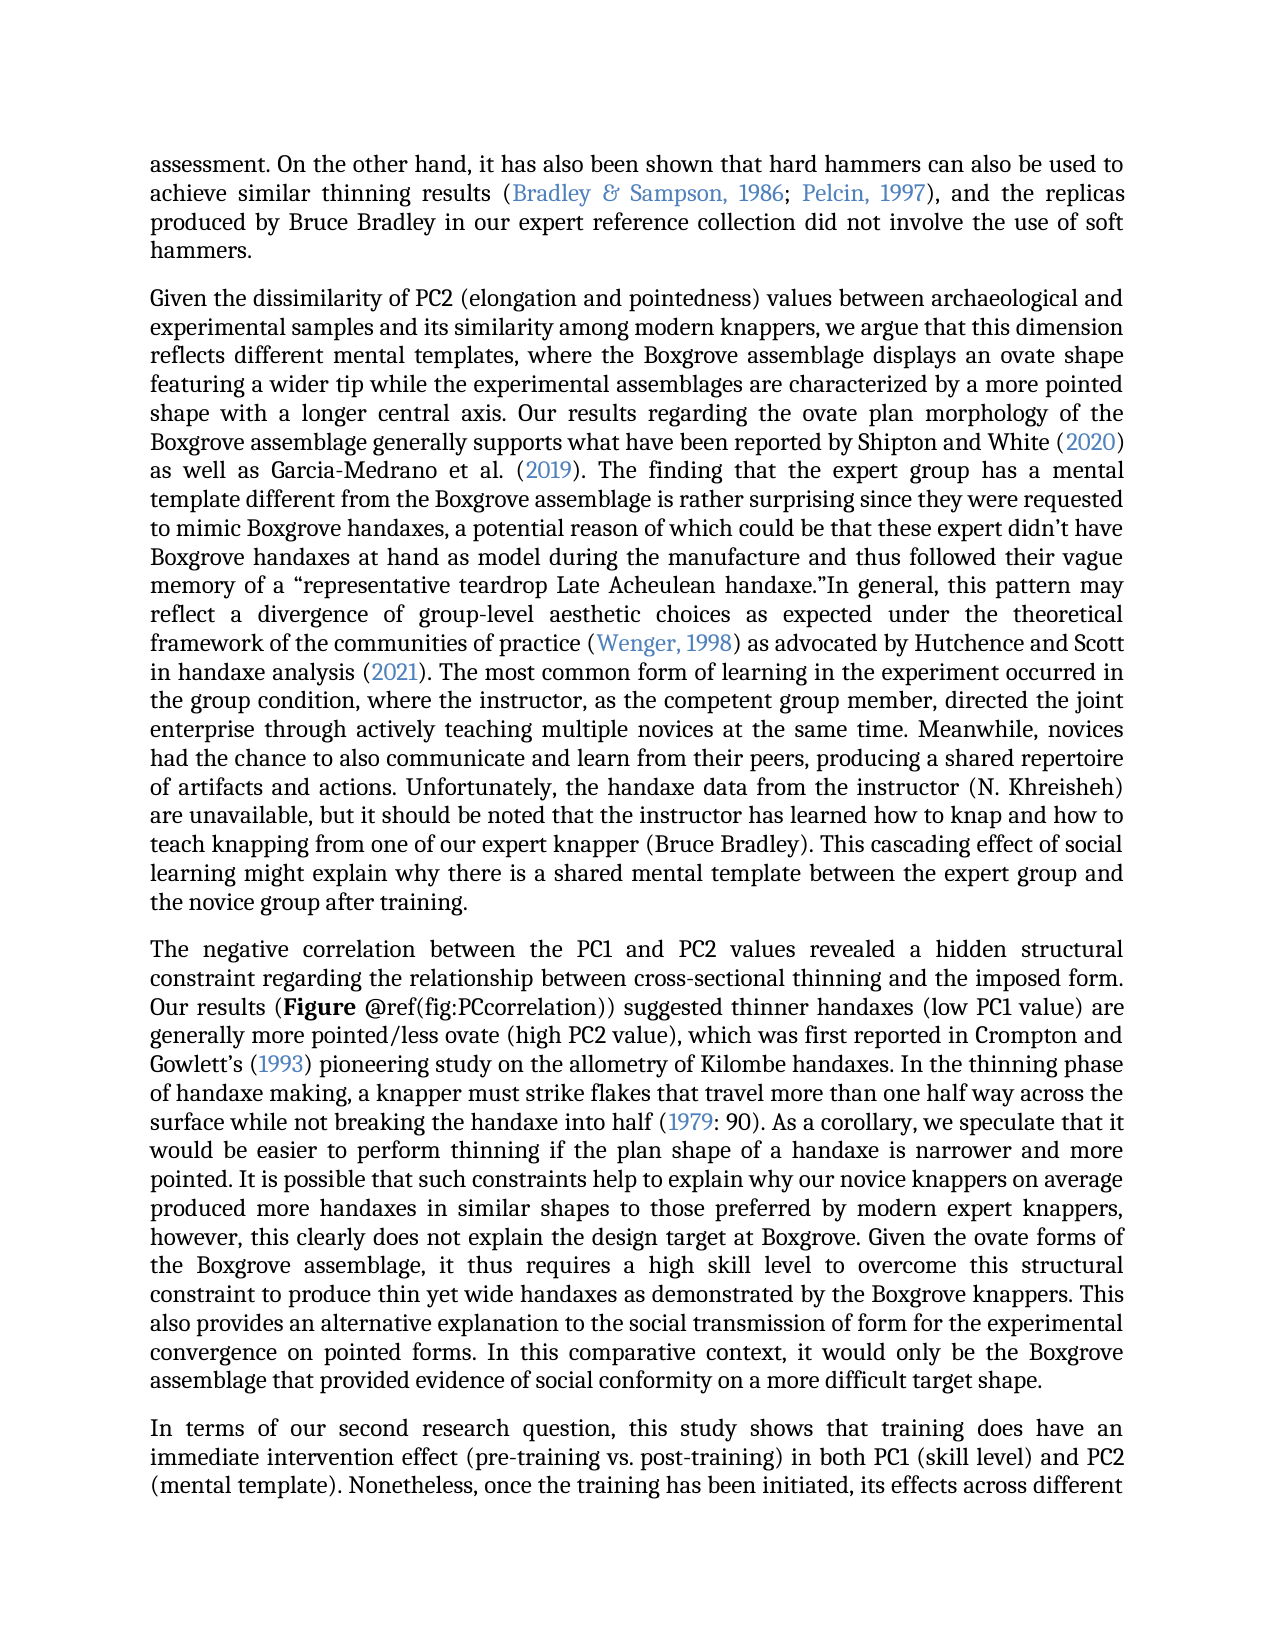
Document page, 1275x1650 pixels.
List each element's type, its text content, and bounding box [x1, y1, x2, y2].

text The negative correlation between the PC1 and PC2 values revealed a hidden structural constraint regarding the relationship between cross-sectional thinning and the imposed form. Our results (Figure @ref(fig:PCcorrelation)) suggested thinner handaxes (low PC1 value) are generally more pointed/less ovate (high PC2 value), which was first reported in Crompton and Gowlett’s (1993) pioneering study on the allometry of Kilombe handaxes. In the thinning phase of handaxe making, a knapper must strike flakes that travel more than one half way across the surface while not breaking the handaxe into half (1979: 90). As a corollary, we speculate that it would be easier to perform thinning if the plan shape of a handaxe is narrower and more pointed. It is possible that such constraints help to explain why our novice knappers on average produced more handaxes in similar shapes to those preferred by modern expert knappers, however, this clearly does not explain the design target at Boxgrove. Given the ovate forms of the Boxgrove assemblage, it thus requires a high skill level to overcome this structural constraint to produce thin yet wide handaxes as demonstrated by the Boxgrove knappers. This also provides an alternative explanation to the social transmission of form for the experimental convergence on pointed forms. In this comparative context, it would only be the Boxgrove assemblage that provided evidence of social conformity on a more difficult target shape. [150, 935, 1125, 1395]
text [150, 150, 1125, 265]
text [150, 1414, 1125, 1500]
text Given the dissimilarity of PC2 (elongation and pointedness) values between archaeological and experimental samples and its similarity among modern knappers, we argue that this dimension reflects different mental templates, where the Boxgrove assemblage displays an ovate shape featuring a wider tip while the experimental assemblages are characterized by a more pointed shape with a longer central axis. Our results regarding the ovate plan morphology of the Boxgrove assemblage generally supports what have been reported by Shipton and White (2020) as well as Garcia-Medrano et al. (2019). The finding that the expert group has a mental template different from the Boxgrove assemblage is rather surprising since they were requested to mimic Boxgrove handaxes, a potential reason of which could be that these expert didn’t have Boxgrove handaxes at hand as model during the manufacture and thus followed their vague memory of a “representative teardrop Late Acheulean handaxe.”In general, this pattern may reflect a divergence of group-level aesthetic choices as expected under the theoretical framework of the communities of practice (Wenger, 1998) as advocated by Hutchence and Scott in handaxe analysis (2021). The most common form of learning in the experiment occurred in the group condition, where the instructor, as the competent group member, directed the joint enterprise through actively teaching multiple novices at the same time. Meanwhile, novices had the chance to also communicate and learn from their peers, producing a shared repertoire of artifacts and actions. Unfortunately, the handaxe data from the instructor (N. Khreisheh) are unavailable, but it should be noted that the instructor has learned how to knap and how to teach knapping from one of our expert knapper (Bruce Bradley). This cascading effect of social learning might explain why there is a shared mental template between the expert group and the novice group after training. [150, 284, 1125, 916]
